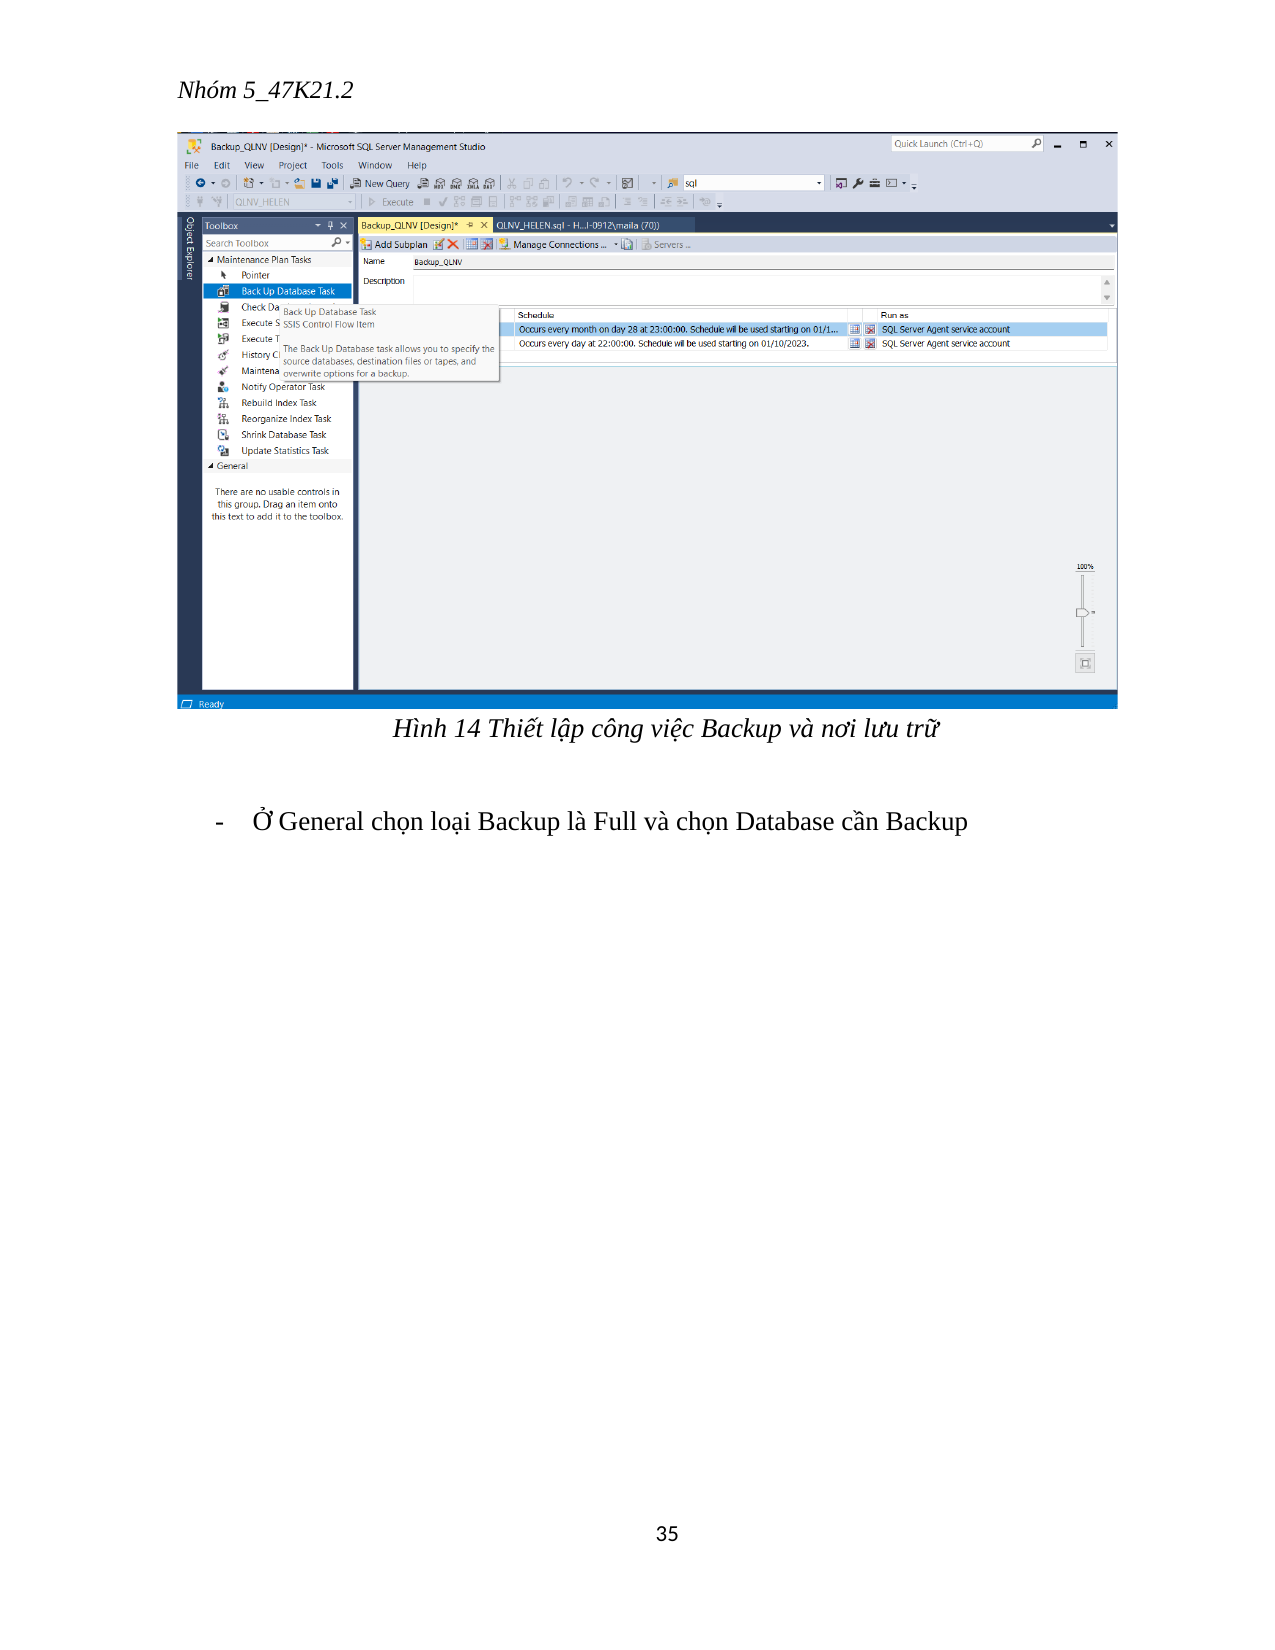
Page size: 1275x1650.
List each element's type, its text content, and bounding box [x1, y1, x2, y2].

picture [177, 132, 1118, 709]
text Hình 14 Thiết lập công việc Backup và nơi lưu trữ [177, 712, 1157, 743]
list Ở General chọn loại Backup là Full và chọn Database cần Backup [215, 804, 1157, 836]
